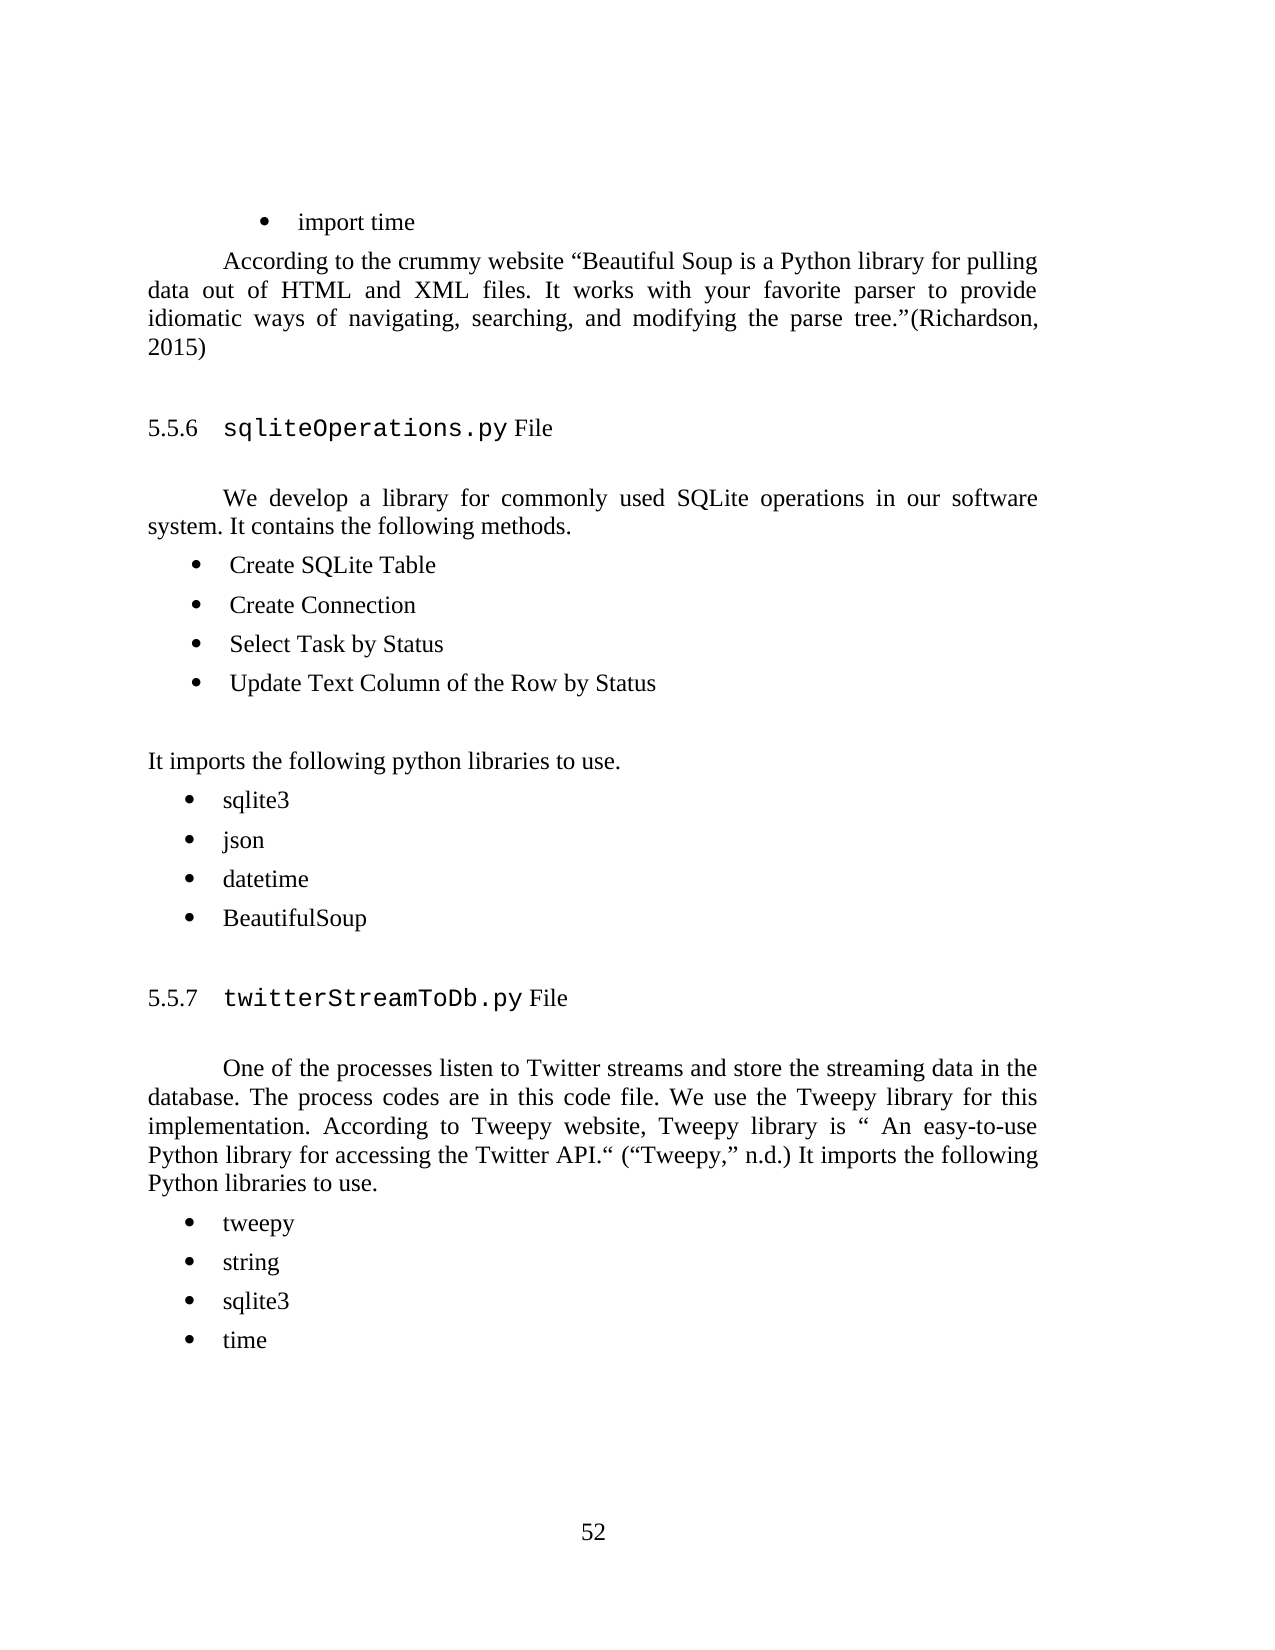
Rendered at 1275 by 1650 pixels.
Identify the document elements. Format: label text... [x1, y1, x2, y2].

list import time [260, 207, 1039, 236]
text It imports the following python libraries to use. [148, 746, 1039, 775]
subtitle sqliteOperations.py File [148, 413, 1039, 443]
list json [185, 825, 1039, 853]
list datetime [185, 864, 1039, 893]
list sqlite3 [185, 1286, 1039, 1315]
text One of the processes listen to Twitter streams and store the streaming data in the database. The process codes are in this code file. We use the Tweepy library for this implementation. According to Tweepy website, Tweepy library is “ An easy-to-use Python library for accessing the Twitter API.“ (“Tweepy,” n.d.) It imports the following Python libraries to use. [148, 1053, 1039, 1197]
list Create Connection [192, 590, 1039, 618]
list Create SQLite Table [192, 551, 1039, 579]
subtitle twitterStreamToDb.py File [148, 983, 1039, 1014]
list BeautifulSoup [185, 903, 1039, 932]
list sqlite3 [185, 786, 1039, 814]
list Update Text Column of the Row by Status [192, 668, 1039, 697]
text We develop a library for commonly used SQLite operations in our software system. It contains the following methods. [148, 483, 1039, 540]
list Select Task by Status [192, 629, 1039, 658]
list tweepy [185, 1208, 1039, 1236]
list time [185, 1325, 1039, 1354]
text According to the crummy website “Beautiful Soup is a Python library for pulling data out of HTML and XML files. It works with your favorite parser to provide idiomatic ways of navigating, searching, and modifying the parse tree.”(Richardson, 2015) [148, 246, 1039, 361]
list string [185, 1247, 1039, 1276]
